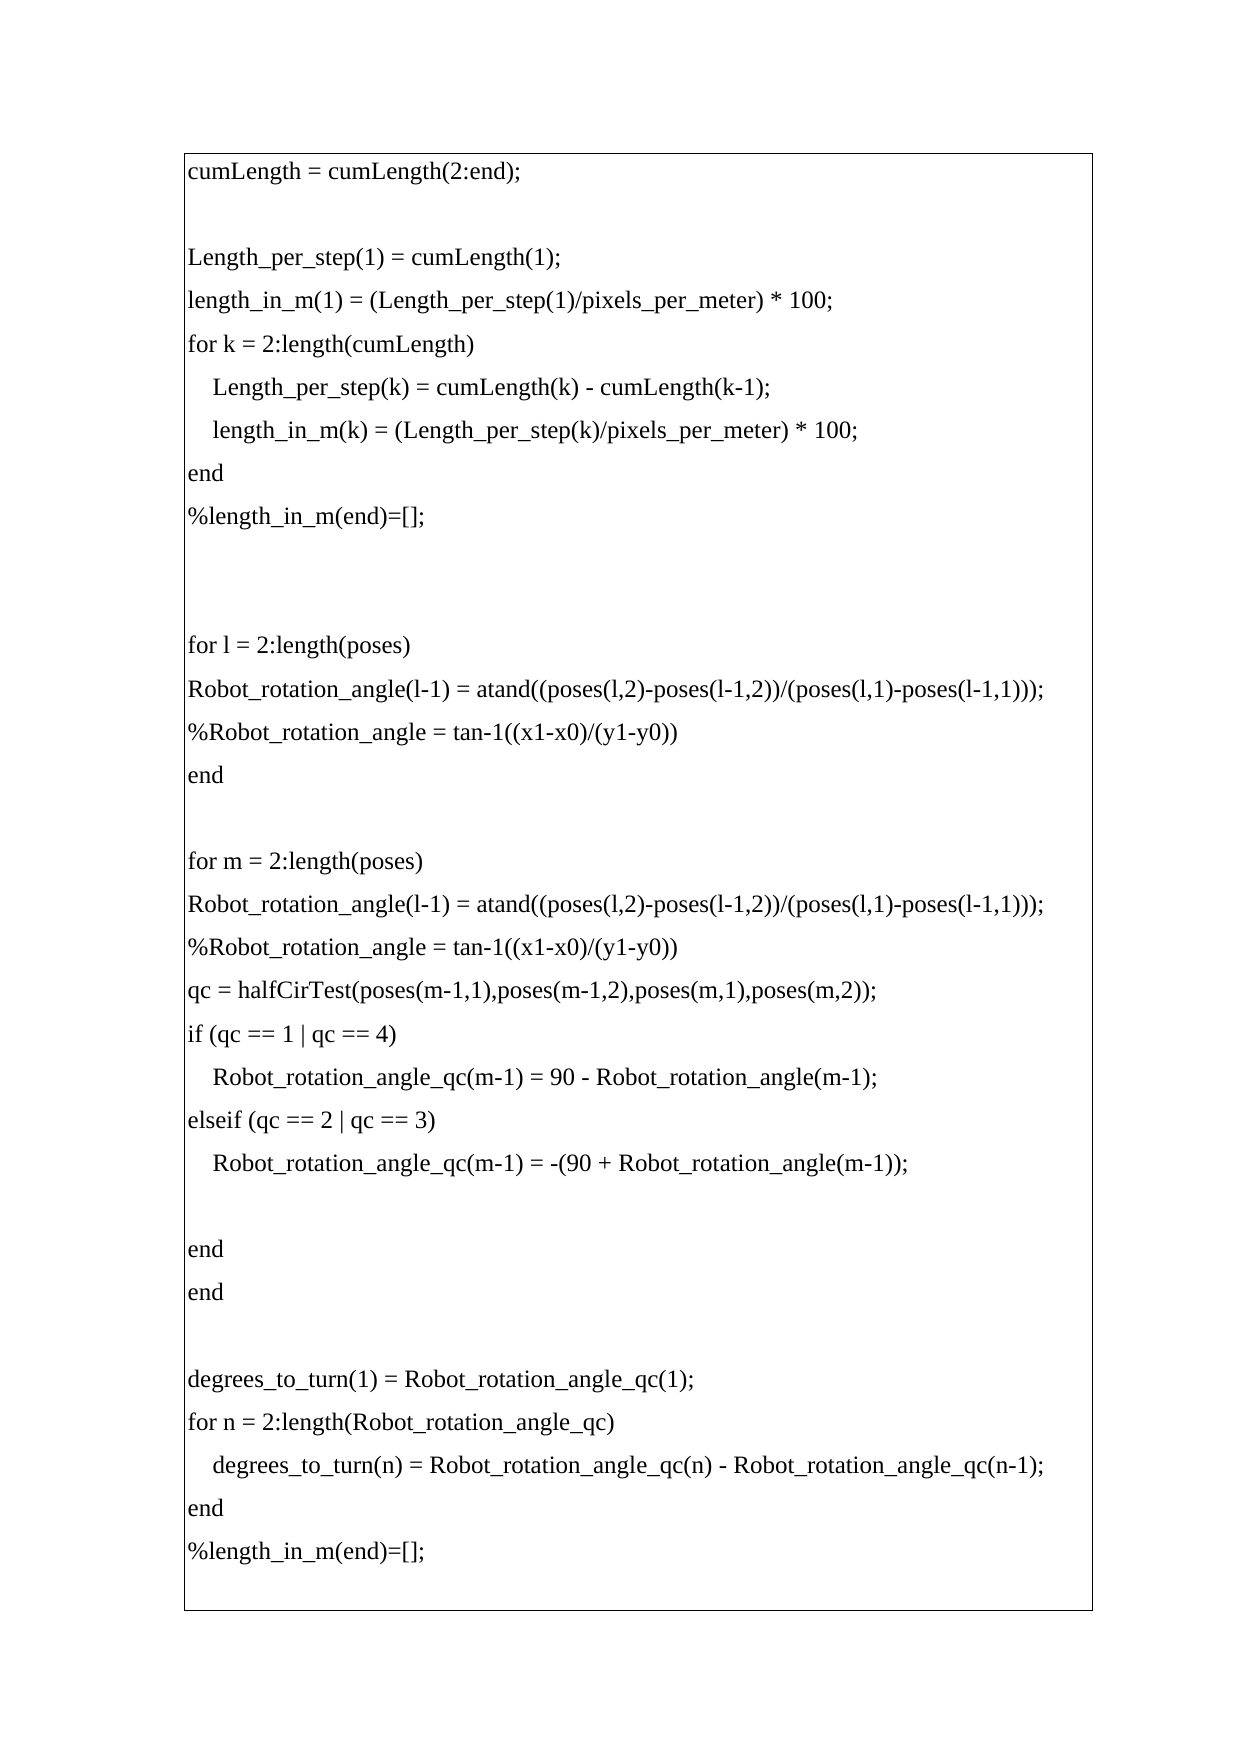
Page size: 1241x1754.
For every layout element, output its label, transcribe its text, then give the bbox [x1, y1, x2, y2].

list end [185, 757, 1092, 789]
list Robot_rotation_angle_qc(m-1) = -(90 + Robot_rotation_angle(m-1)); [185, 1145, 1092, 1177]
list qc = halfCirTest(poses(m-1,1),poses(m-1,2),poses(m,1),poses(m,2)); [185, 972, 1092, 1004]
list degrees_to_turn(n) = Robot_rotation_angle_qc(n) - Robot_rotation_angle_qc(n-1); [185, 1447, 1092, 1479]
list Robot_rotation_angle(l-1) = atand((poses(l,2)-poses(l-1,2))/(poses(l,1)-poses(l-1,1))); [185, 886, 1092, 918]
list end [185, 455, 1092, 487]
list length_in_m(1) = (Length_per_step(1)/pixels_per_meter) * 100; [185, 282, 1092, 314]
list Length_per_step(k) = cumLength(k) - cumLength(k-1); [185, 369, 1092, 401]
list for l = 2:length(poses) [185, 627, 1092, 659]
list %Robot_rotation_angle = tan-1((x1-x0)/(y1-y0)) [185, 929, 1092, 961]
list %Robot_rotation_angle = tan-1((x1-x0)/(y1-y0)) [185, 714, 1092, 746]
list %length_in_m(end)=[]; [185, 498, 1092, 530]
list end [185, 1231, 1092, 1263]
list Robot_rotation_angle_qc(m-1) = 90 - Robot_rotation_angle(m-1); [185, 1059, 1092, 1091]
list degrees_to_turn(1) = Robot_rotation_angle_qc(1); [185, 1361, 1092, 1392]
list length_in_m(k) = (Length_per_step(k)/pixels_per_meter) * 100; [185, 412, 1092, 444]
list cumLength = cumLength(2:end); [185, 154, 1092, 185]
list if (qc == 1 | qc == 4) [185, 1016, 1092, 1047]
list end [185, 1490, 1092, 1522]
list %length_in_m(end)=[]; [185, 1533, 1092, 1565]
list for k = 2:length(cumLength) [185, 326, 1092, 357]
list for m = 2:length(poses) [185, 843, 1092, 875]
list elseif (qc == 2 | qc == 3) [185, 1102, 1092, 1134]
list Robot_rotation_angle(l-1) = atand((poses(l,2)-poses(l-1,2))/(poses(l,1)-poses(l-1,1))); [185, 671, 1092, 702]
list Length_per_step(1) = cumLength(1); [185, 239, 1092, 271]
list end [185, 1274, 1092, 1306]
list for n = 2:length(Robot_rotation_angle_qc) [185, 1404, 1092, 1436]
